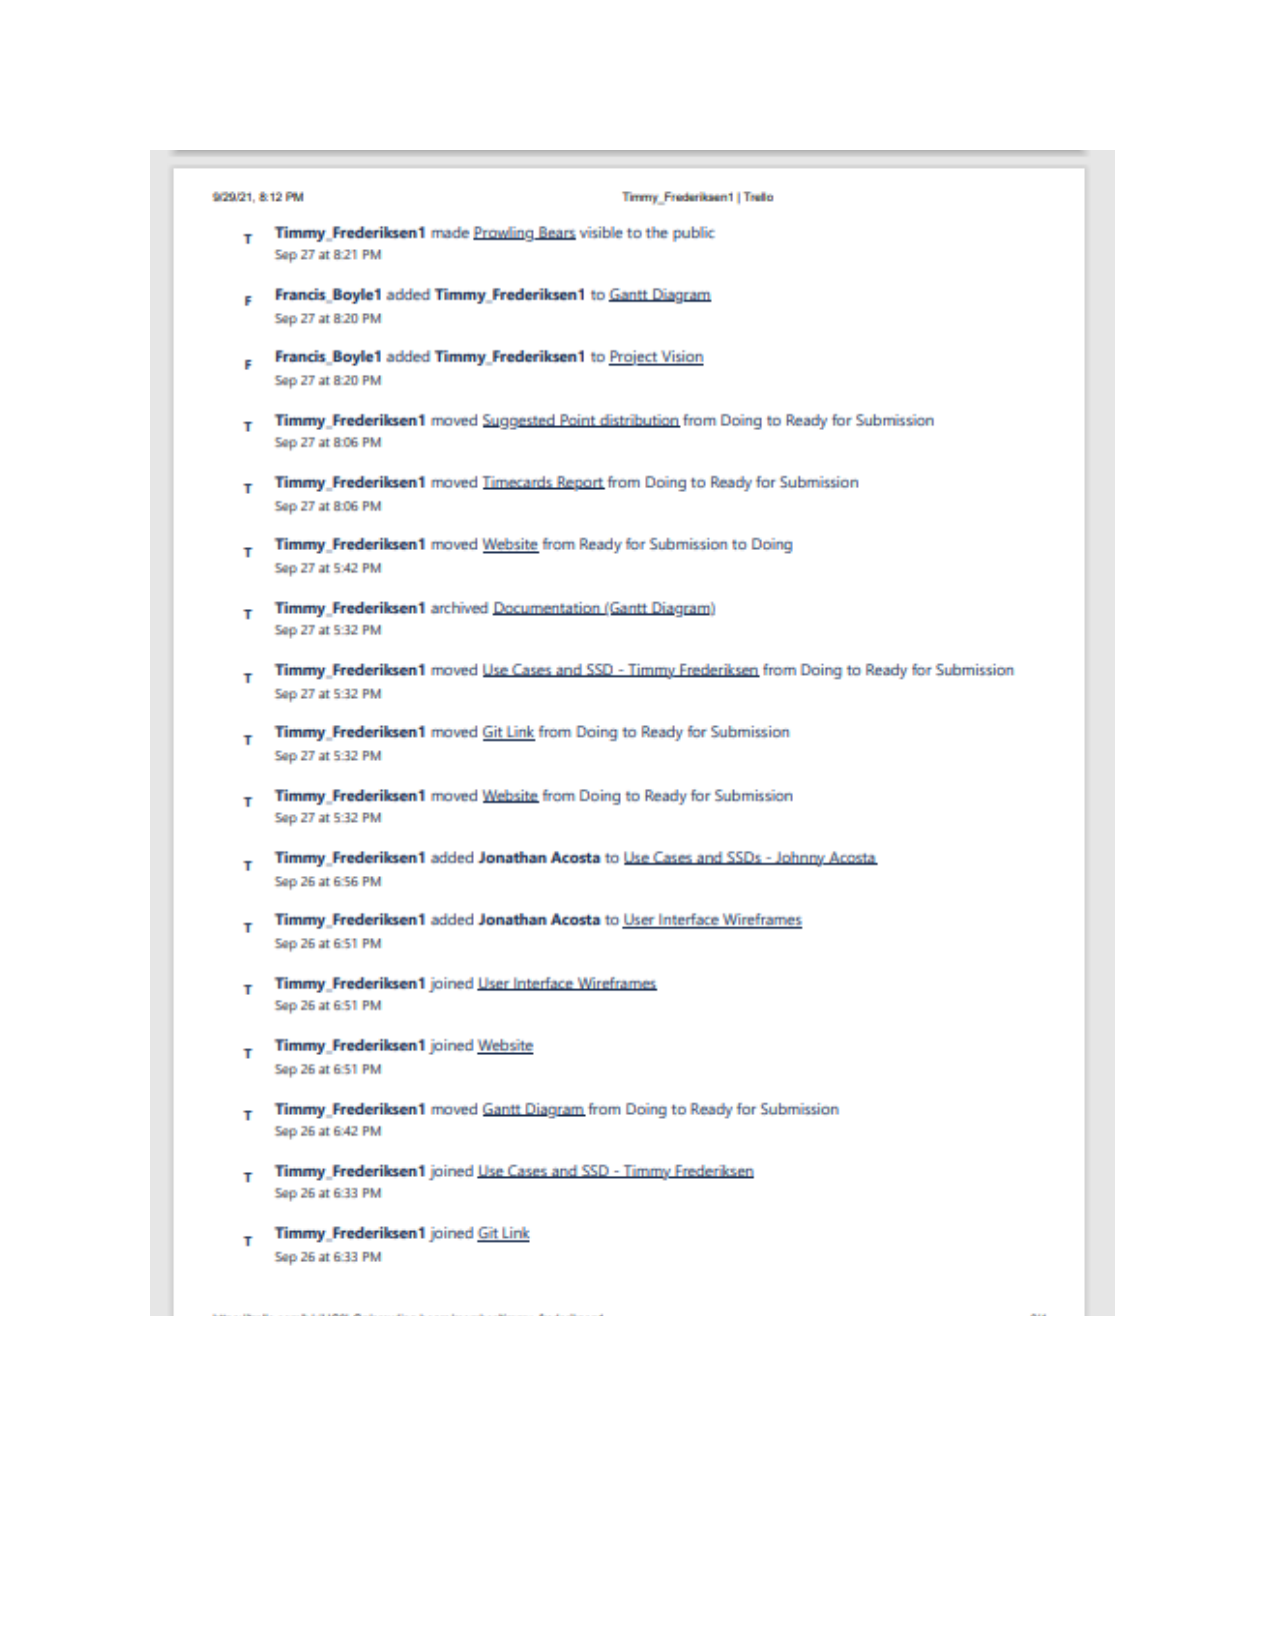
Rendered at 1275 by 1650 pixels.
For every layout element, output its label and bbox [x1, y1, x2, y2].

picture [150, 150, 1115, 1316]
